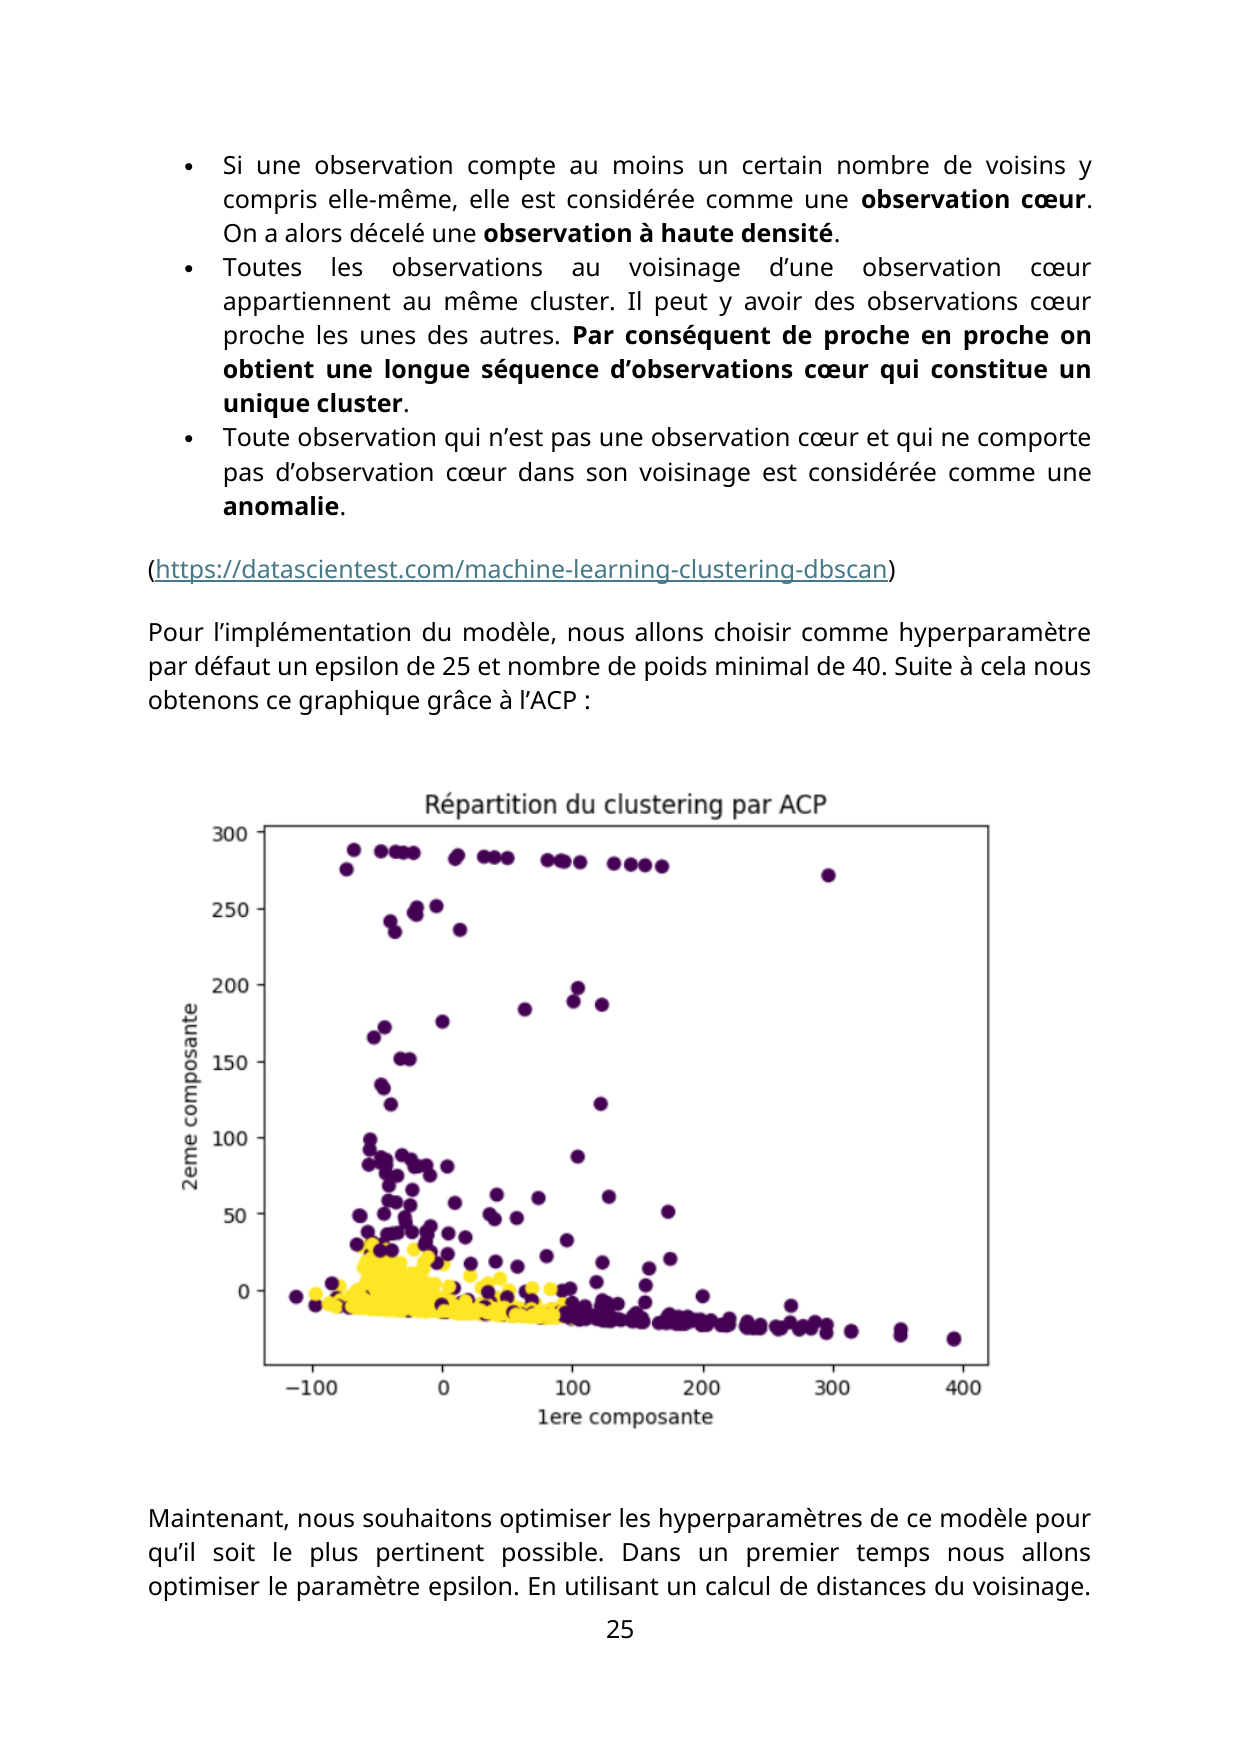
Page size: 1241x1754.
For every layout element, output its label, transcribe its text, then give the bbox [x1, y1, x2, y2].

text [148, 1501, 1093, 1603]
text Pour l’implémentation du modèle, nous allons choisir comme hyperparamètre par défaut un epsilon de 25 et nombre de poids minimal de 40. Suite à cela nous obtenons ce graphique grâce à l’ACP : [148, 615, 1093, 717]
list Toute observation qui n’est pas une observation cœur et qui ne comporte pas d’observation cœur dans son voisinage est considérée comme une anomalie. [185, 420, 1093, 522]
list Toutes les observations au voisinage d’une observation cœur appartiennent au même cluster. Il peut y avoir des observations cœur proche les unes des autres. Par conséquent de proche en proche on obtient une longue séquence d’observations cœur qui constitue un unique cluster. [185, 250, 1093, 420]
text (https://datascientest.com/machine-learning-clustering-dbscan) [148, 551, 1093, 586]
list Si une observation compte au moins un certain nombre de voisins y compris elle-même, elle est considérée comme une observation cœur. On a alors décelé une observation à haute densité. [185, 148, 1093, 250]
picture [147, 780, 1093, 1438]
